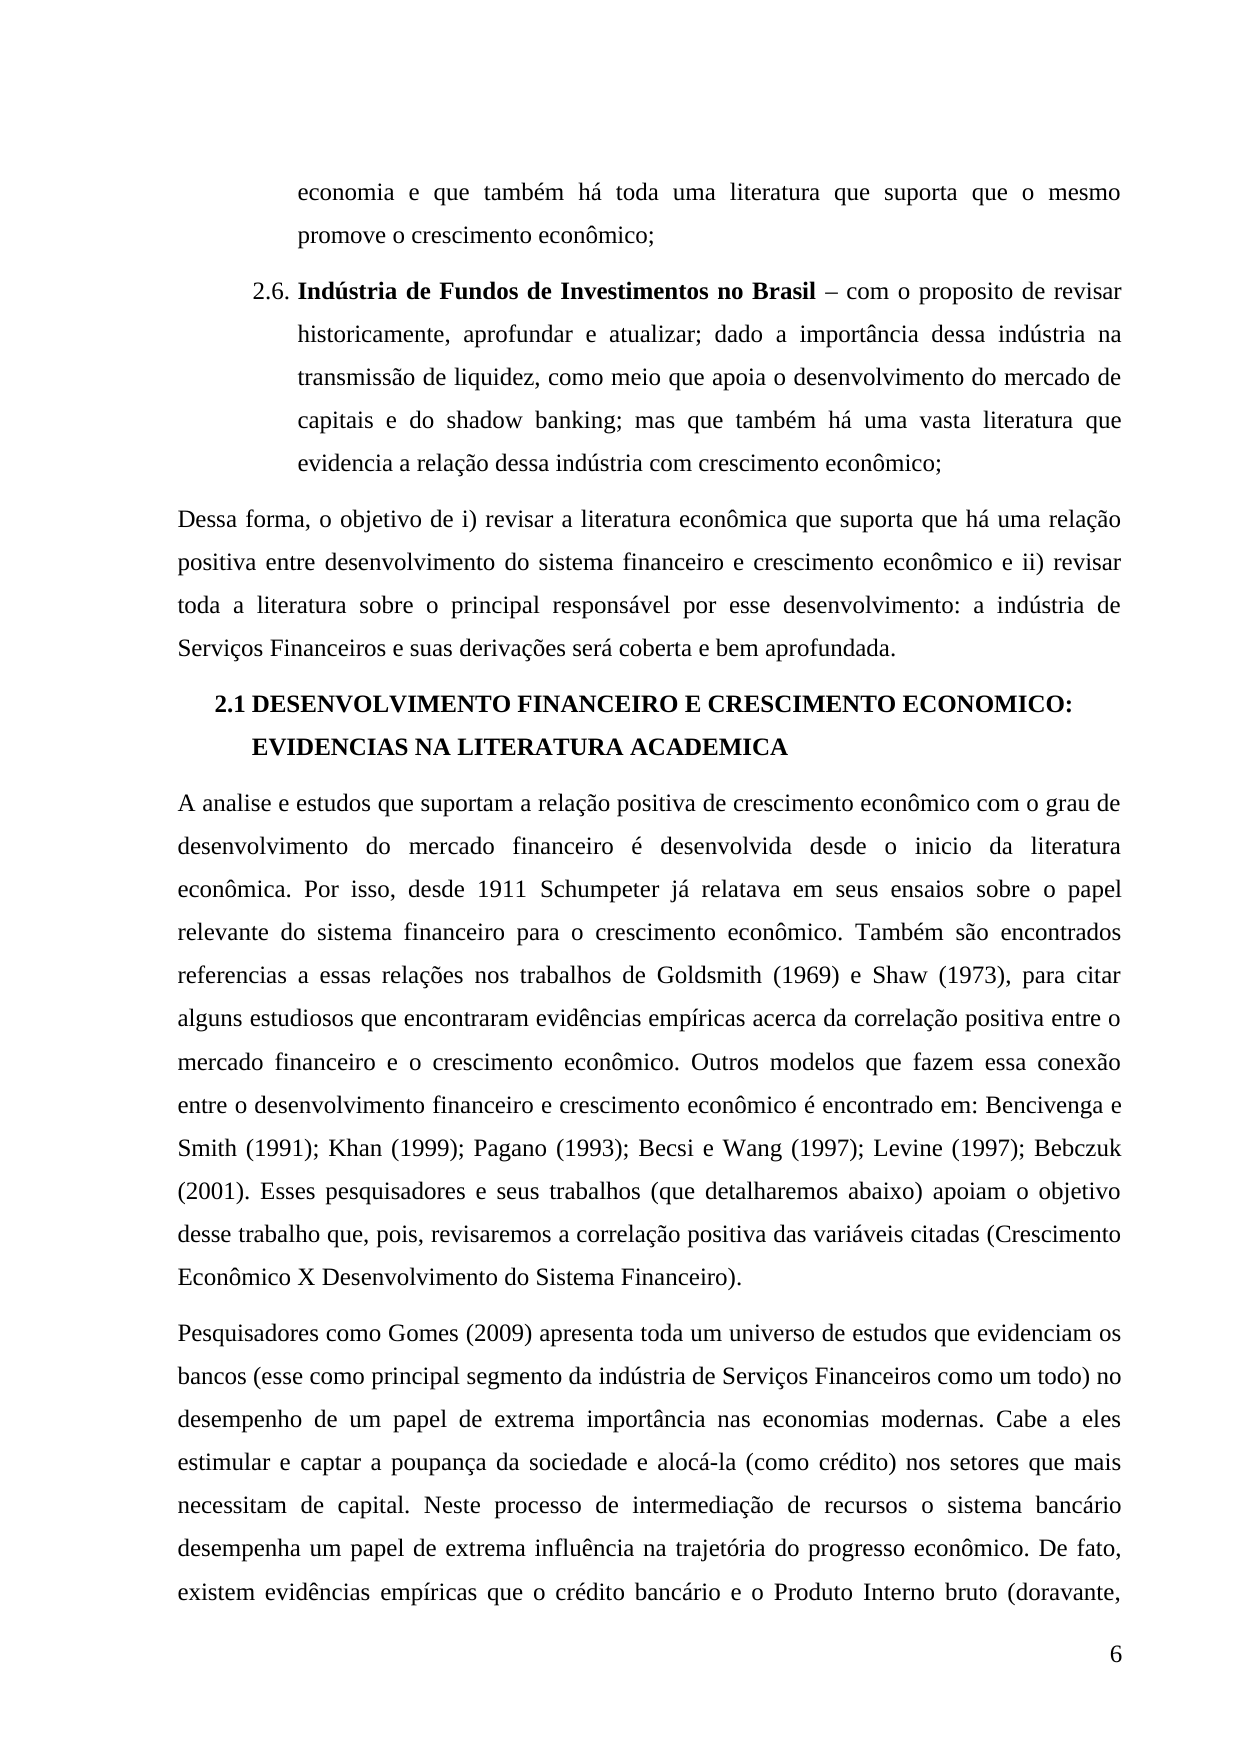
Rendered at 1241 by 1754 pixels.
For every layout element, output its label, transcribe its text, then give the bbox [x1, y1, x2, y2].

text A analise e estudos que suportam a relação positiva de crescimento econômico com o grau de desenvolvimento do mercado financeiro é desenvolvida desde o inicio da literatura econômica. Por isso, desde 1911 Schumpeter já relatava em seus ensaios sobre o papel relevante do sistema financeiro para o crescimento econômico. Também são encontrados referencias a essas relações nos trabalhos de Goldsmith (1969) e Shaw (1973), para citar alguns estudiosos que encontraram evidências empíricas acerca da correlação positiva entre o mercado financeiro e o crescimento econômico. Outros modelos que fazem essa conexão entre o desenvolvimento financeiro e crescimento econômico é encontrado em: Bencivenga e Smith (1991); Khan (1999); Pagano (1993); Becsi e Wang (1997); Levine (1997); Bebczuk (2001). Esses pesquisadores e seus trabalhos (que detalharemos abaixo) apoiam o objetivo desse trabalho que, pois, revisaremos a correlação positiva das variáveis citadas (Crescimento Econômico X Desenvolvimento do Sistema Financeiro). [177, 788, 1122, 1291]
text DESENVOLVIMENTO FINANCEIRO E CRESCIMENTO ECONOMICO: EVIDENCIAS NA LITERATURA ACADEMICA [214, 689, 1122, 761]
list Indústria de Fundos de Investimentos no Brasil – com o proposito de revisar historicamente, aprofundar e atualizar; dado a importância dessa indústria na transmissão de liquidez, como meio que apoia o desenvolvimento do mercado de capitais e do shadow banking; mas que também há uma vasta literatura que evidencia a relação dessa indústria com crescimento econômico; [252, 276, 1122, 477]
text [177, 1318, 1122, 1605]
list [252, 177, 1122, 249]
text Dessa forma, o objetivo de i) revisar a literatura econômica que suporta que há uma relação positiva entre desenvolvimento do sistema financeiro e crescimento econômico e ii) revisar toda a literatura sobre o principal responsável por esse desenvolvimento: a indústria de Serviços Financeiros e suas derivações será coberta e bem aprofundada. [177, 504, 1122, 662]
